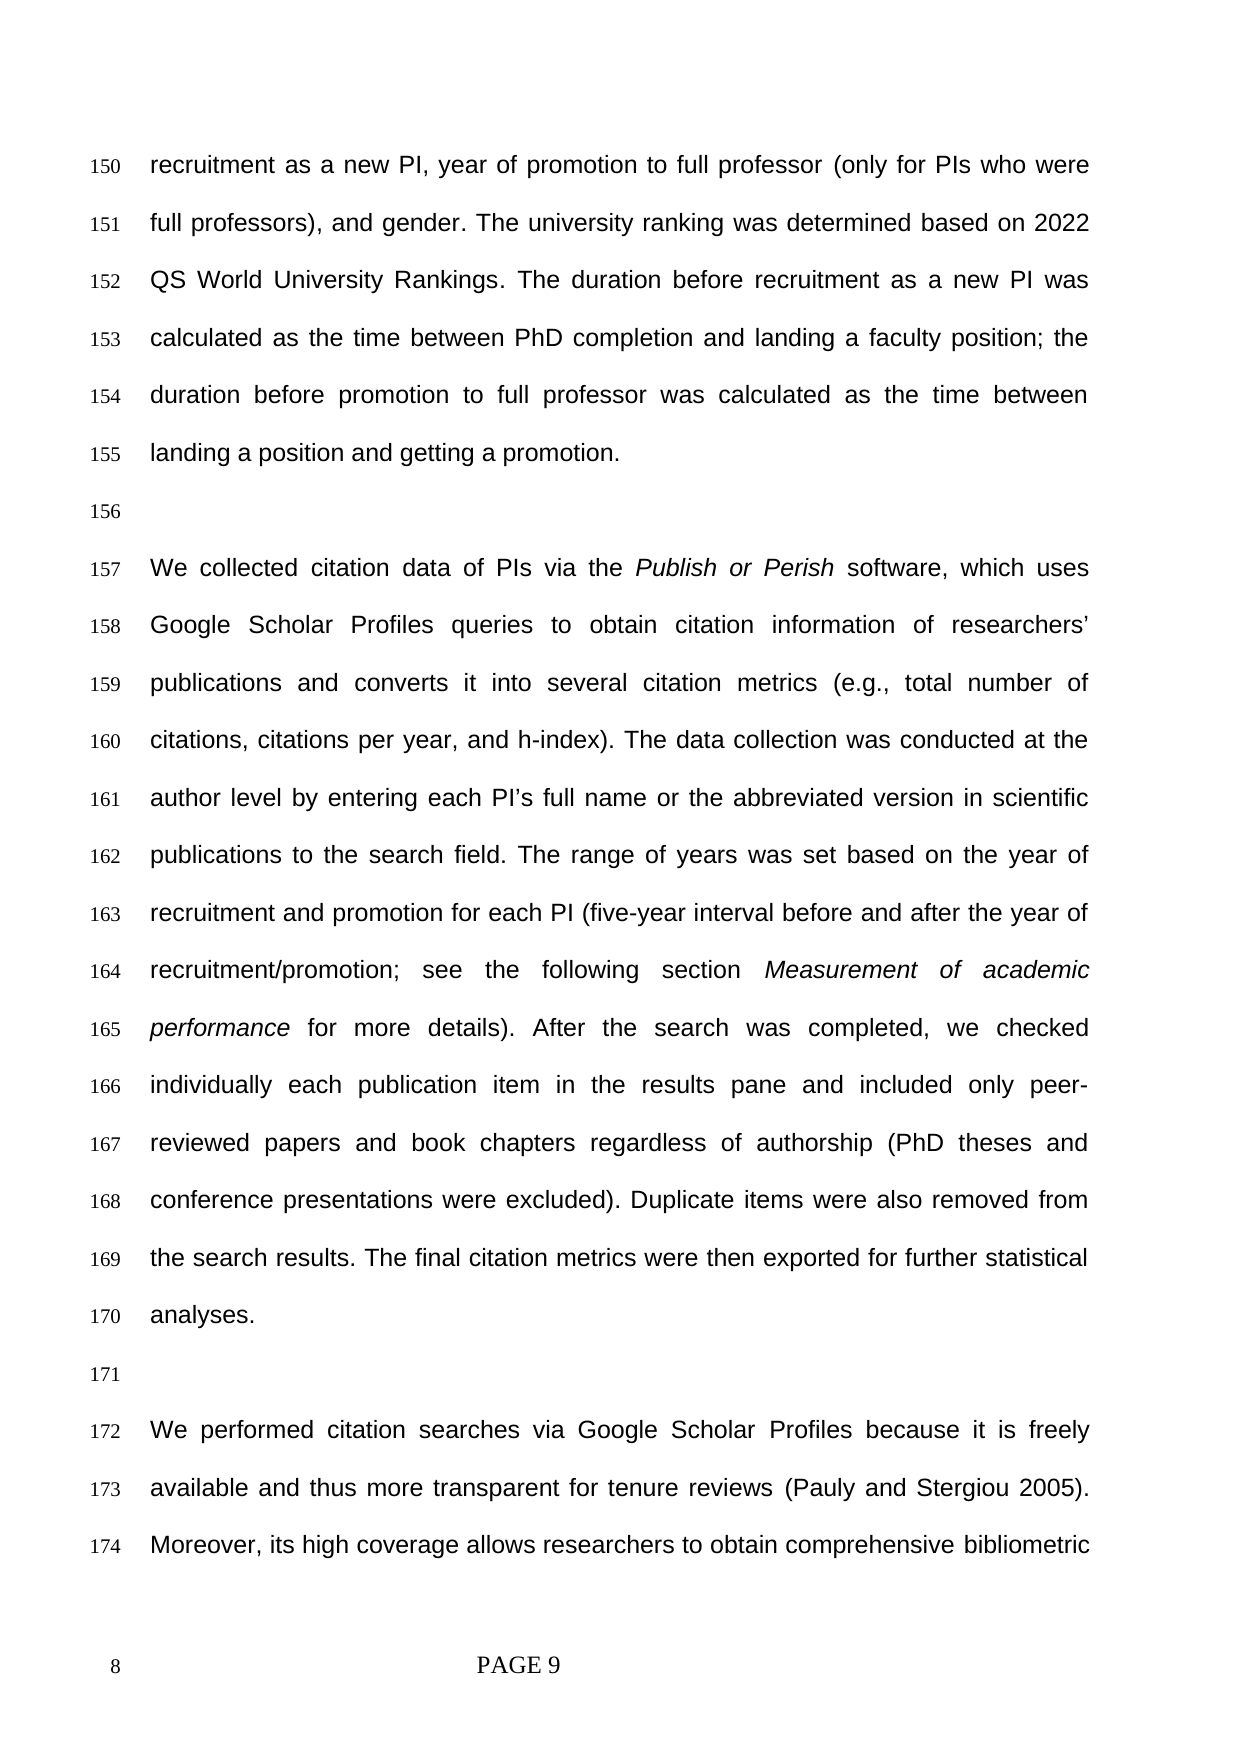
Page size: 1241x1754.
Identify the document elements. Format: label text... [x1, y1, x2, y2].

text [150, 150, 1090, 466]
text We collected citation data of PIs via the Publish or Perish software, which uses Google Scholar Profiles queries to obtain citation information of researchers’ publications and converts it into several citation metrics (e.g., total number of citations, citations per year, and h-index). The data collection was conducted at the author level by entering each PI’s full name or the abbreviated version in scientific publications to the search field. The range of years was set based on the year of recruitment and promotion for each PI (five-year interval before and after the year of recruitment/promotion; see the following section Measurement of academic performance for more details). After the search was completed, we checked individually each publication item in the results pane and included only peer-reviewed papers and book chapters regardless of authorship (PhD theses and conference presentations were excluded). Duplicate items were also removed from the search results. The final citation metrics were then exported for further statistical analyses. [150, 552, 1090, 1329]
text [150, 1415, 1090, 1559]
